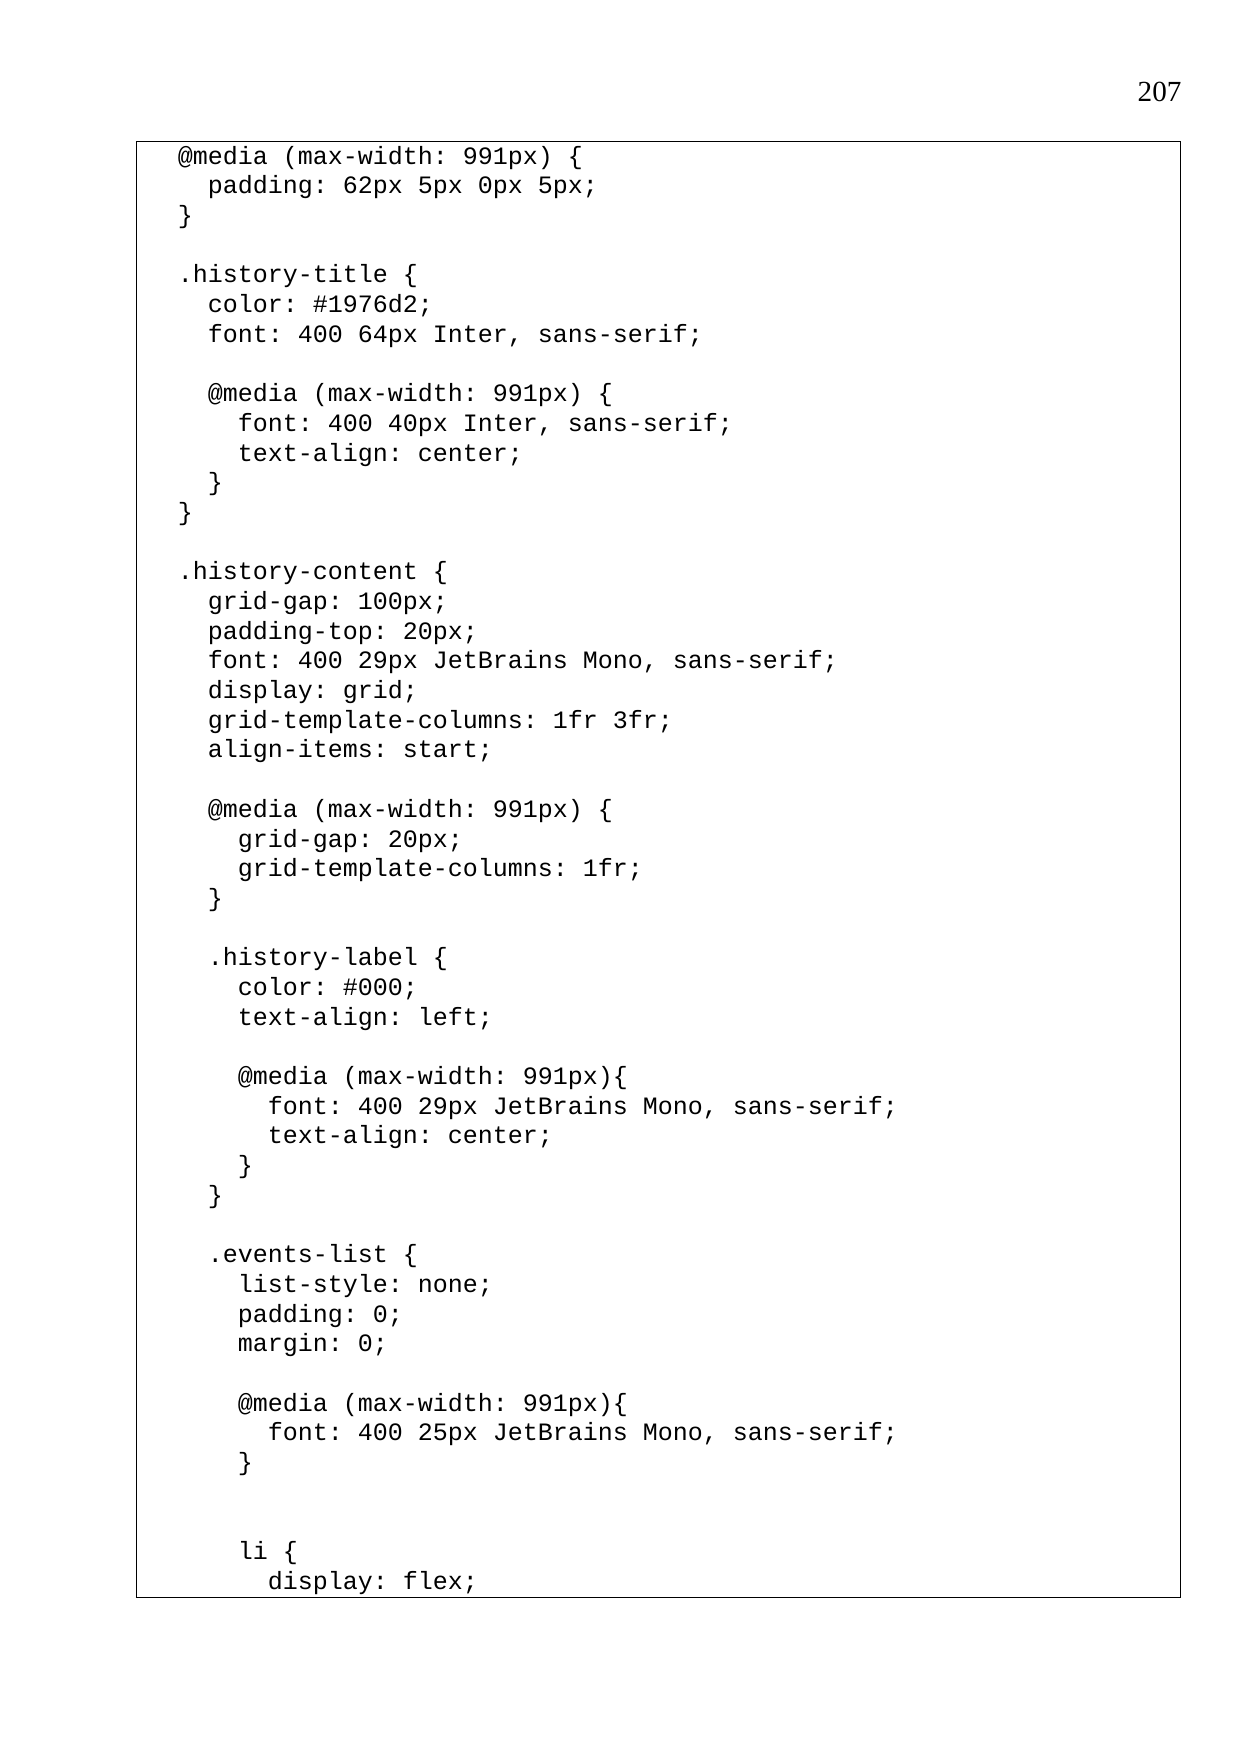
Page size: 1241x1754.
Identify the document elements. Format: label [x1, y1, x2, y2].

table_header [137, 142, 1180, 1597]
